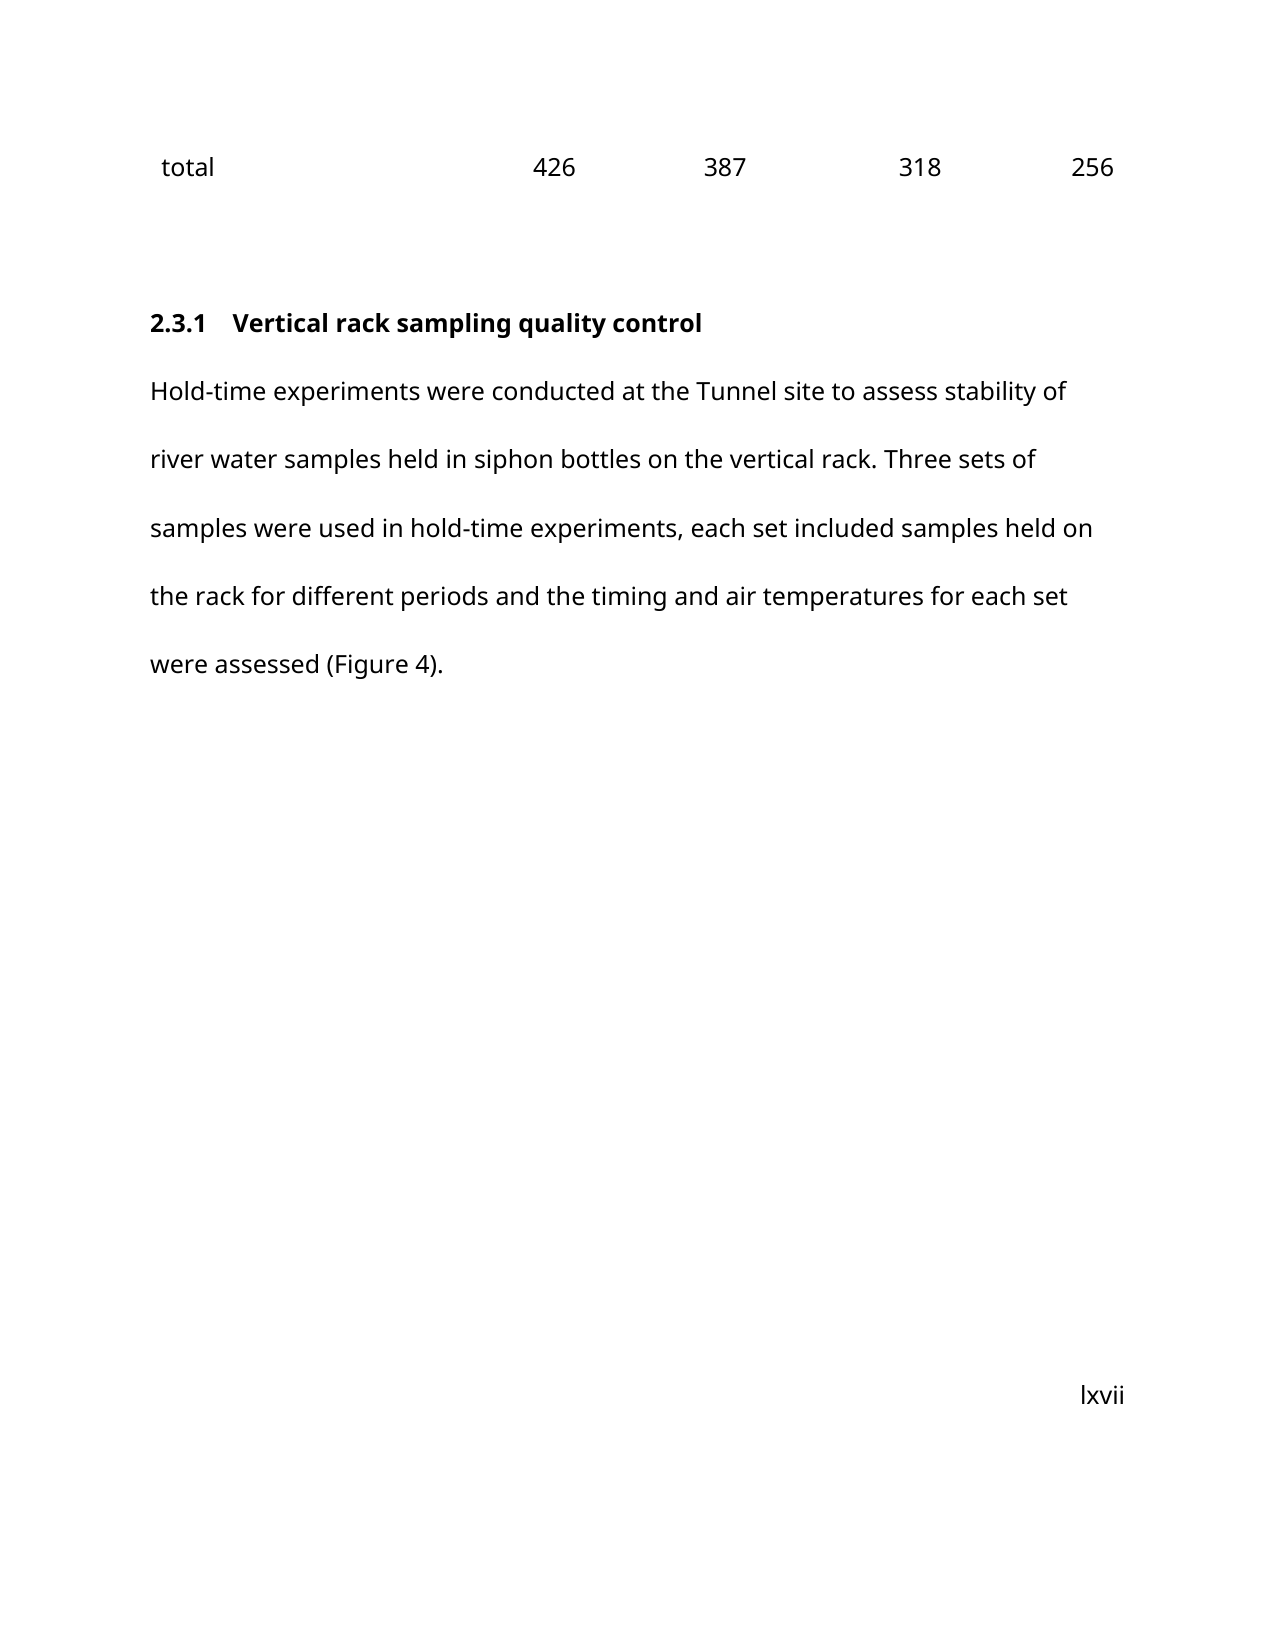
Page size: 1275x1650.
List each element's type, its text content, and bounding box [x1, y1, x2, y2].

table_cell 318 [758, 150, 953, 213]
text Hold-time experiments were conducted at the Tunnel site to assess stability of river water samples held in siphon bottles on the vertical rack. Three sets of samples were used in hold-time experiments, each set included samples held on the rack for different periods and the timing and air temperatures for each set were assessed (Figure 4). [150, 374, 1125, 681]
table_cell 387 [587, 150, 757, 213]
table_cell total [150, 150, 393, 213]
table_cell 426 [393, 150, 587, 213]
subtitle Vertical rack sampling quality control [150, 306, 1125, 340]
table_cell 256 [953, 150, 1125, 213]
